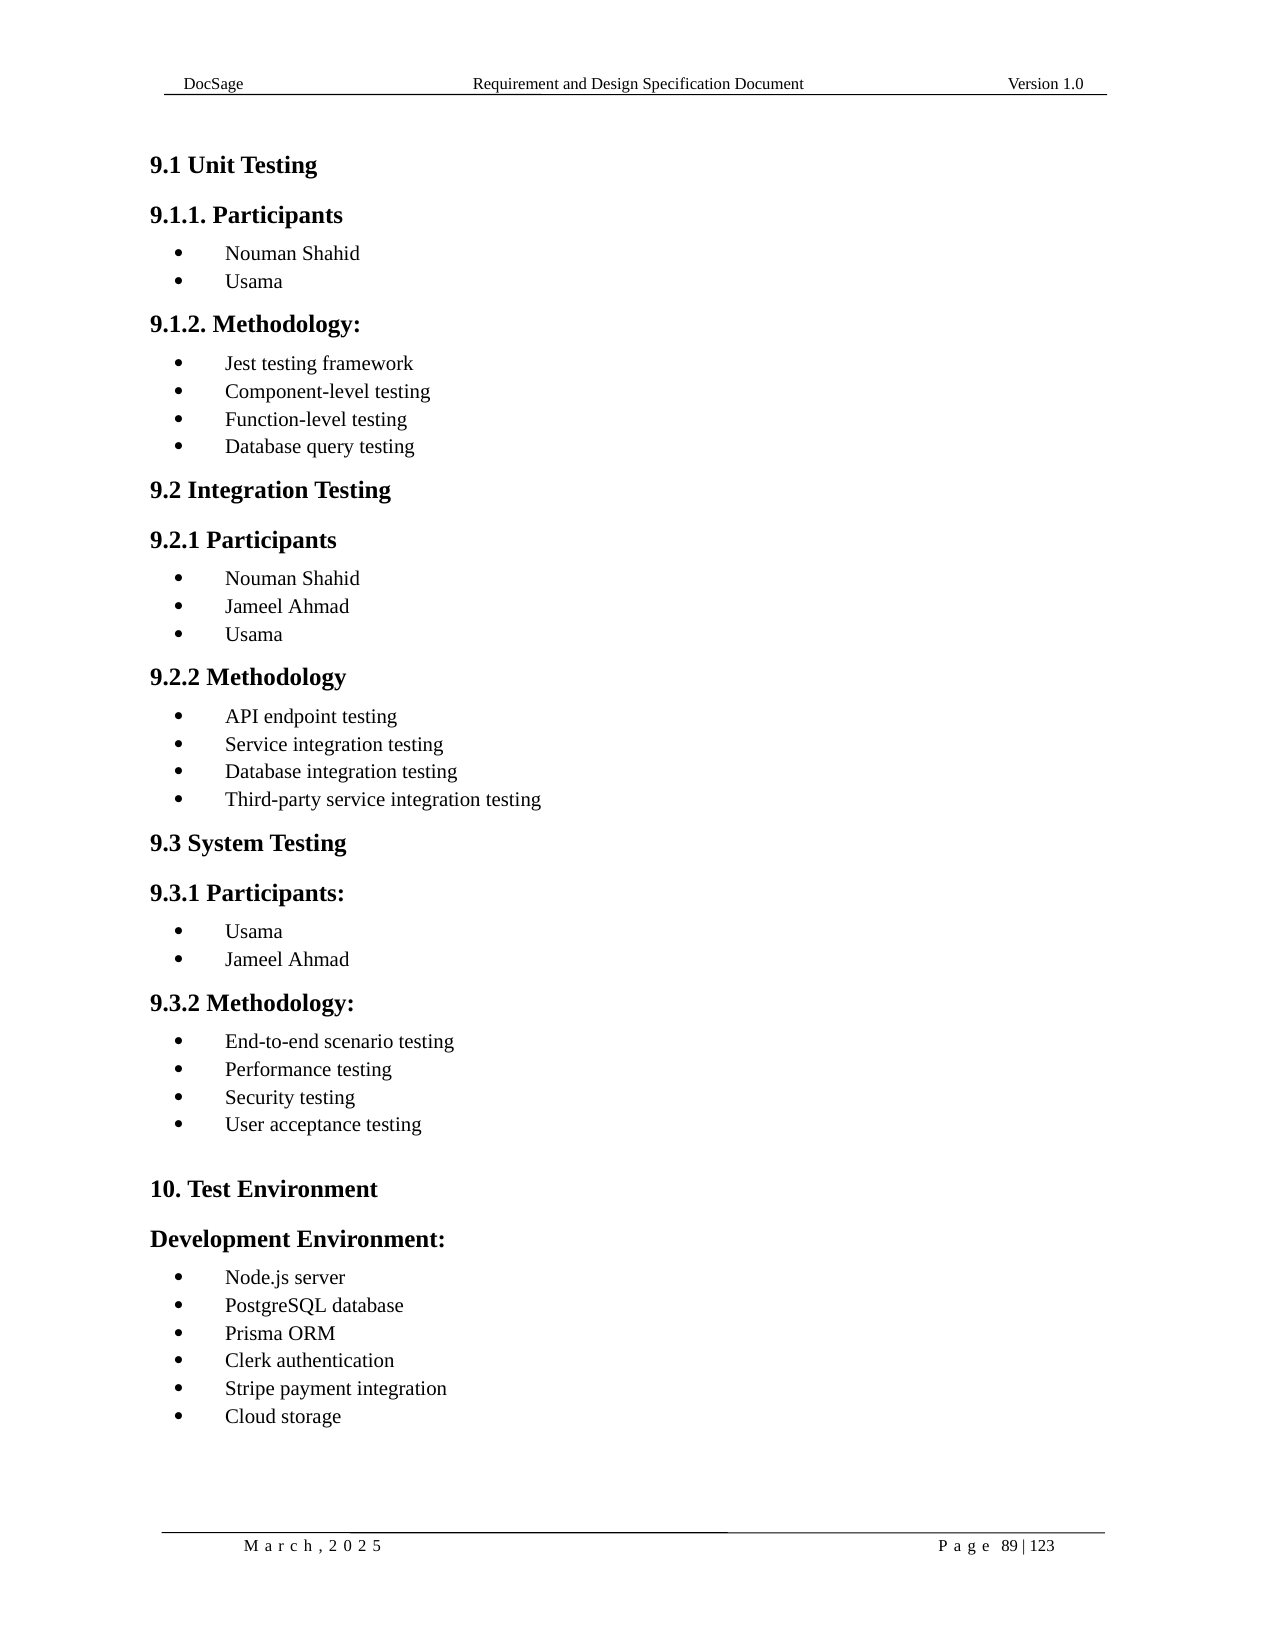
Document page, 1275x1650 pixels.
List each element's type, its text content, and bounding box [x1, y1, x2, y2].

list Usama [175, 622, 1125, 646]
list Node.js server [175, 1265, 1125, 1289]
list Jameel Ahmad [175, 594, 1125, 618]
subtitle 10. Test Environment [150, 1174, 1125, 1203]
list Usama [175, 919, 1125, 943]
list Security testing [175, 1084, 1125, 1109]
list User acceptance testing [175, 1112, 1125, 1136]
list Nouman Shahid [175, 566, 1125, 590]
list Jameel Ahmad [175, 947, 1125, 971]
list PostgreSQL database [175, 1293, 1125, 1317]
list Nouman Shahid [175, 241, 1125, 265]
list Prisma ORM [175, 1321, 1125, 1345]
subtitle 9.1.2. Methodology: [150, 309, 1125, 338]
list Usama [175, 269, 1125, 293]
list Database integration testing [175, 759, 1125, 783]
list Stripe payment integration [175, 1376, 1125, 1400]
list Service integration testing [175, 732, 1125, 756]
subtitle 9.2.1 Participants [150, 525, 1125, 553]
list Function-level testing [175, 407, 1125, 431]
subtitle 9.3 System Testing [150, 828, 1125, 857]
subtitle 9.3.2 Methodology: [150, 988, 1125, 1016]
list End-to-end scenario testing [175, 1029, 1125, 1053]
list Database query testing [175, 434, 1125, 458]
subtitle 9.1.1. Participants [150, 200, 1125, 228]
list API endpoint testing [175, 704, 1125, 728]
list Third-party service integration testing [175, 787, 1125, 811]
list Clerk authentication [175, 1348, 1125, 1372]
subtitle Development Environment: [150, 1224, 1125, 1252]
subtitle 9.2 Integration Testing [150, 475, 1125, 504]
list Component-level testing [175, 379, 1125, 403]
subtitle 9.1 Unit Testing [150, 150, 1125, 179]
list Performance testing [175, 1057, 1125, 1081]
subtitle 9.3.1 Participants: [150, 878, 1125, 906]
list Jest testing framework [175, 351, 1125, 375]
list Cloud storage [175, 1404, 1125, 1428]
subtitle 9.2.2 Methodology [150, 662, 1125, 691]
